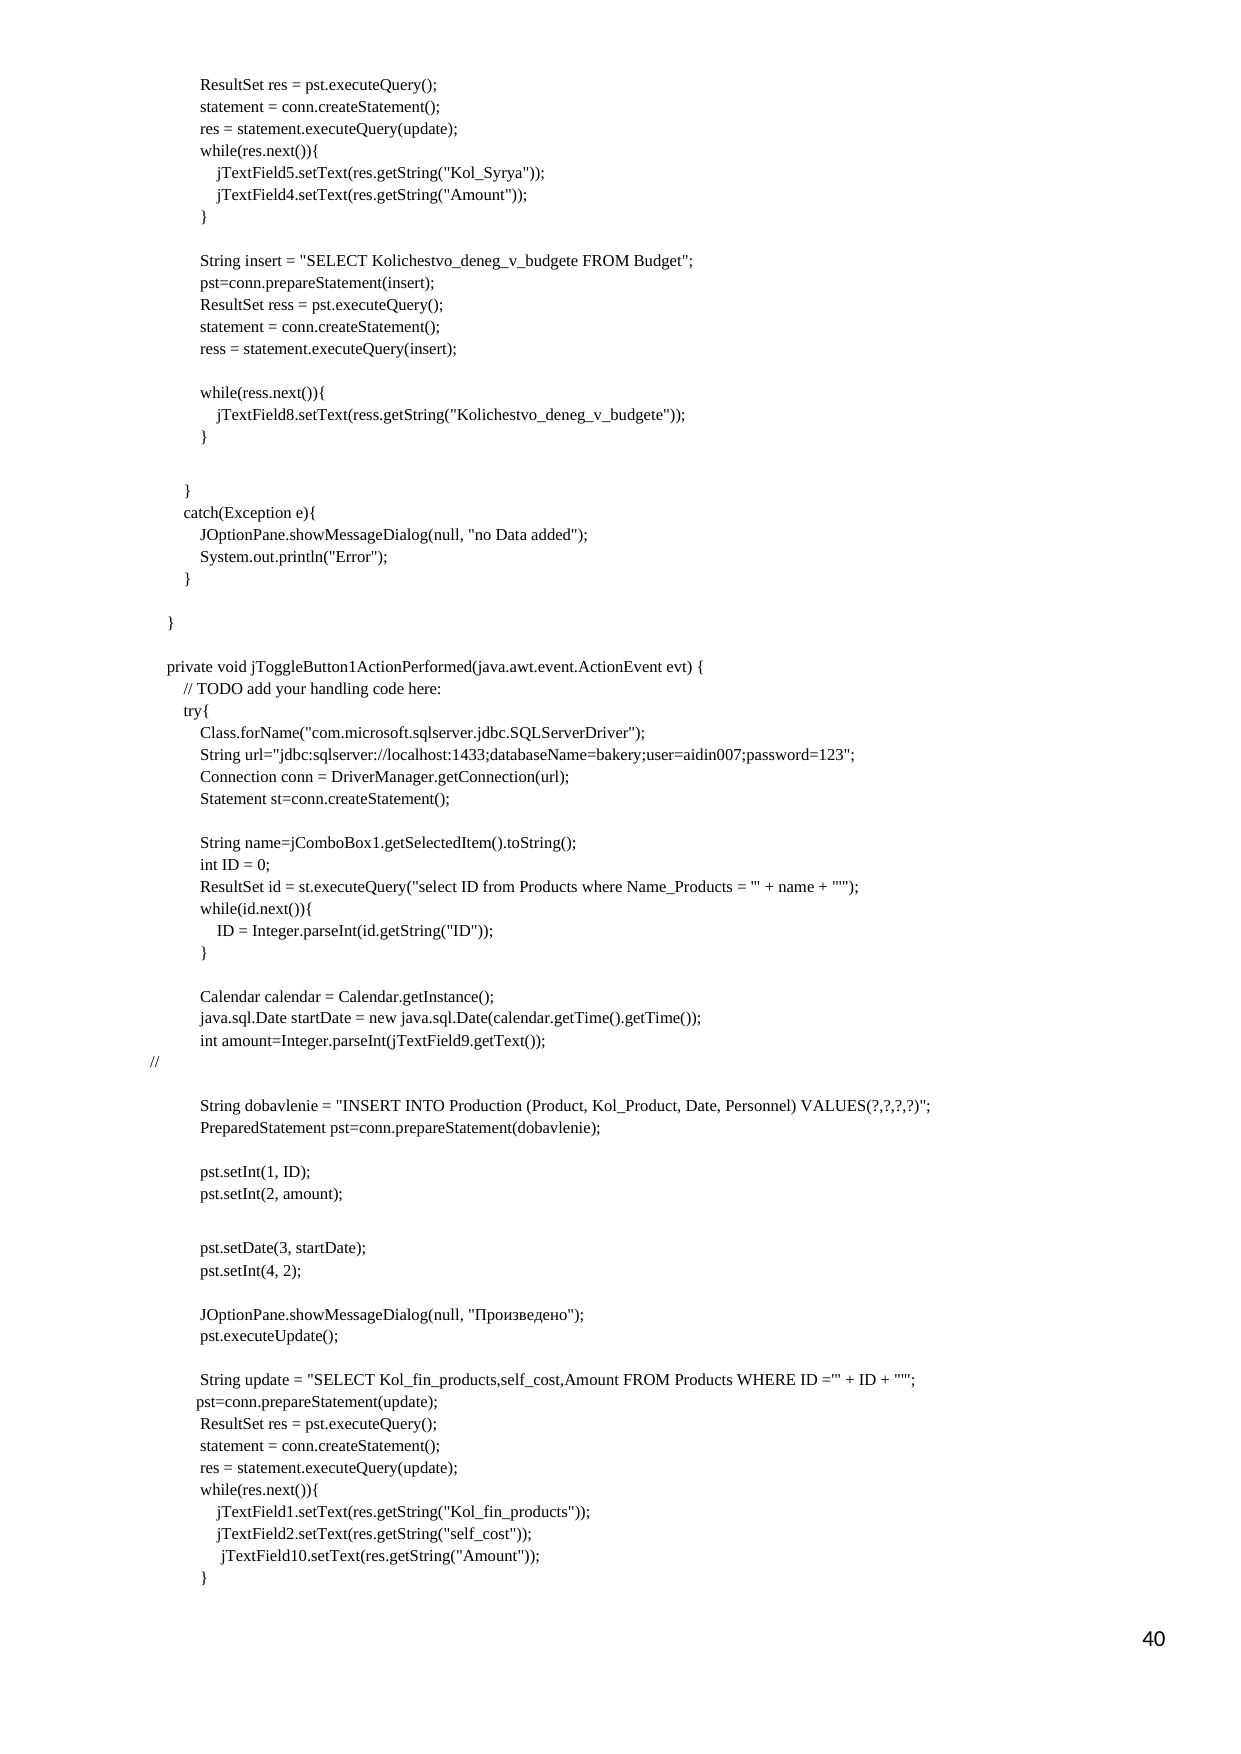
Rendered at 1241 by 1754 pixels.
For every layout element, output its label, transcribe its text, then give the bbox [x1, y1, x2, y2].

list System.out.println("Error"); [150, 547, 1165, 566]
list while(res.next()){ [150, 141, 1165, 160]
list jTextField4.setText(res.getString("Amount")); [150, 185, 1165, 204]
list pst=conn.prepareStatement(update); [150, 1392, 1165, 1411]
list int amount=Integer.parseInt(jTextField9.getText()); [150, 1030, 1165, 1049]
list statement = conn.createStatement(); [150, 97, 1165, 116]
list ResultSet res = pst.executeQuery(); [150, 75, 1165, 94]
list String dobavlenie = "INSERT INTO Production (Product, Kol_Product, Date, Personnel) VALUES(?,?,?,?)"; [150, 1096, 1165, 1115]
list Connection conn = DriverManager.getConnection(url); [150, 767, 1165, 786]
list String update = "SELECT Kol_fin_products,self_cost,Amount FROM Products WHERE ID ='" + ID + "'"; [150, 1370, 1165, 1389]
list Calendar calendar = Calendar.getInstance(); [150, 986, 1165, 1006]
list pst.setDate(3, startDate); [150, 1238, 1165, 1257]
list catch(Exception e){ [150, 503, 1165, 522]
list Statement st=conn.createStatement(); [150, 788, 1165, 808]
list statement = conn.createStatement(); [150, 317, 1165, 336]
list pst=conn.prepareStatement(insert); [150, 273, 1165, 292]
list ress = statement.executeQuery(insert); [150, 339, 1165, 358]
list ResultSet ress = pst.executeQuery(); [150, 295, 1165, 314]
list } [150, 569, 1165, 588]
list String name=jComboBox1.getSelectedItem().toString(); [150, 832, 1165, 852]
list jTextField2.setText(res.getString("self_cost")); [150, 1524, 1165, 1543]
list while(ress.next()){ [150, 383, 1165, 402]
list PreparedStatement pst=conn.prepareStatement(dobavlenie); [150, 1118, 1165, 1137]
list ID = Integer.parseInt(id.getString("ID")); [150, 920, 1165, 939]
list } [150, 1568, 1165, 1587]
list JOptionPane.showMessageDialog(null, "Произведено"); [150, 1304, 1165, 1323]
list } [150, 427, 1165, 446]
list while(id.next()){ [150, 898, 1165, 918]
list } [150, 481, 1165, 500]
list int ID = 0; [150, 854, 1165, 874]
list res = statement.executeQuery(update); [150, 1458, 1165, 1477]
list String url="jdbc:sqlserver://localhost:1433;databaseName=bakery;user=aidin007;password=123"; [150, 744, 1165, 764]
list jTextField10.setText(res.getString("Amount")); [150, 1546, 1165, 1565]
list } [150, 613, 1165, 632]
list while(res.next()){ [150, 1480, 1165, 1499]
list pst.setInt(1, ID); [150, 1162, 1165, 1181]
list ResultSet id = st.executeQuery("select ID from Products where Name_Products = '" + name + "'"); [150, 876, 1165, 896]
list java.sql.Date startDate = new java.sql.Date(calendar.getTime().getTime()); [150, 1008, 1165, 1027]
list ResultSet res = pst.executeQuery(); [150, 1414, 1165, 1433]
list jTextField1.setText(res.getString("Kol_fin_products")); [150, 1502, 1165, 1521]
list // [150, 1052, 1165, 1071]
list pst.executeUpdate(); [150, 1326, 1165, 1345]
list private void jToggleButton1ActionPerformed(java.awt.event.ActionEvent evt) { [150, 657, 1165, 676]
list Class.forName("com.microsoft.sqlserver.jdbc.SQLServerDriver"); [150, 723, 1165, 742]
list jTextField5.setText(res.getString("Kol_Syrya")); [150, 163, 1165, 182]
list // TODO add your handling code here: [150, 679, 1165, 698]
list } [150, 942, 1165, 962]
list JOptionPane.showMessageDialog(null, "no Data added"); [150, 525, 1165, 544]
list } [150, 207, 1165, 226]
list try{ [150, 701, 1165, 720]
list statement = conn.createStatement(); [150, 1436, 1165, 1455]
list pst.setInt(4, 2); [150, 1260, 1165, 1279]
list String insert = "SELECT Kolichestvo_deneg_v_budgete FROM Budget"; [150, 251, 1165, 270]
list pst.setInt(2, amount); [150, 1184, 1165, 1203]
list res = statement.executeQuery(update); [150, 119, 1165, 138]
list jTextField8.setText(ress.getString("Kolichestvo_deneg_v_budgete")); [150, 405, 1165, 424]
